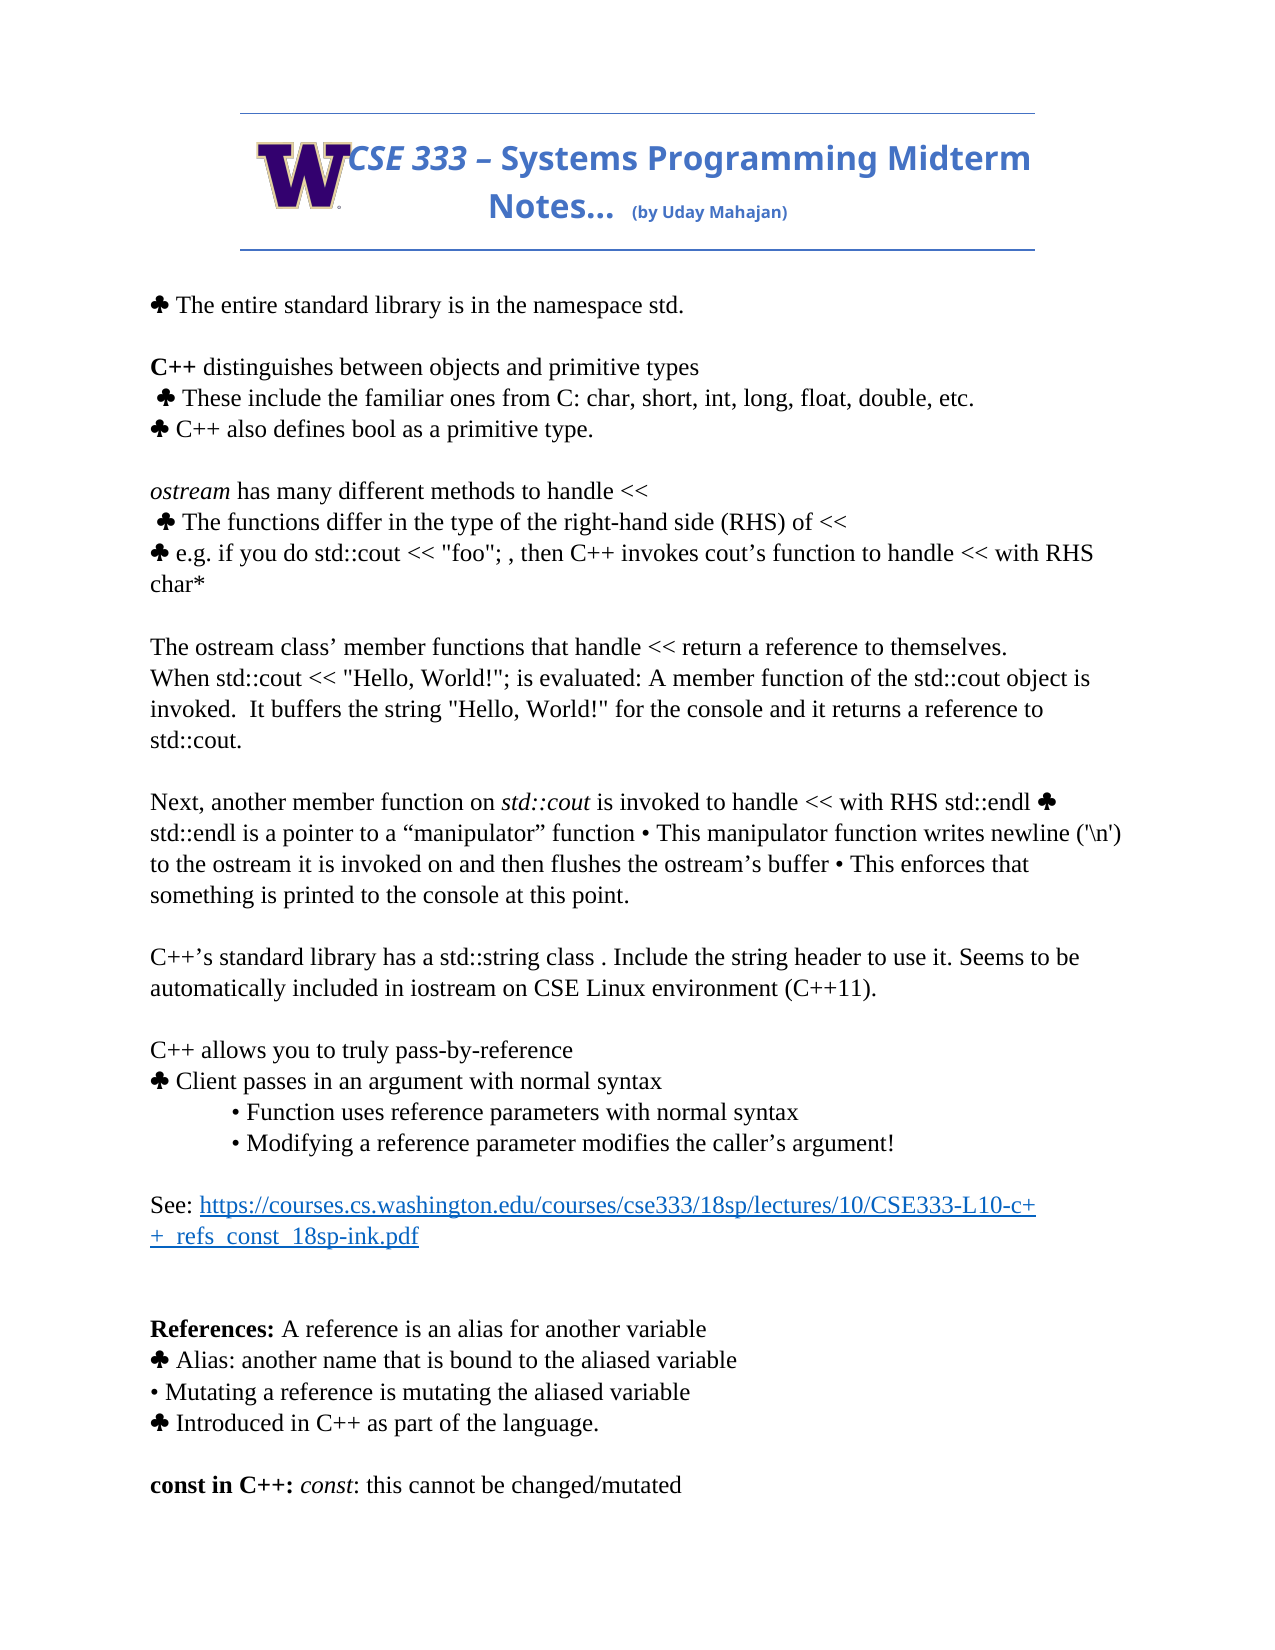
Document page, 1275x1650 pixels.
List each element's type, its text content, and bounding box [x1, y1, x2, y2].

text Client passes in an argument with normal syntax [150, 1066, 1125, 1095]
text The functions differ in the type of the right-hand side (RHS) of << [150, 507, 1125, 536]
text e.g. if you do std::cout << "foo"; , then C++ invokes cout’s function to handle << with RHS char* [150, 538, 1125, 598]
text Alias: another name that is bound to the aliased variable [150, 1346, 1125, 1374]
text Introduced in C++ as part of the language. [150, 1408, 1125, 1436]
text The ostream class’ member functions that handle << return a reference to themselves. [150, 632, 1125, 660]
text See: https://courses.cs.washington.edu/courses/cse333/18sp/lectures/10/CSE333-L10-c++_refs_const_18sp-ink.pdf [150, 1190, 1125, 1250]
text • Modifying a reference parameter modifies the caller’s argument! [225, 1128, 1125, 1157]
text Next, another member function on std::cout is invoked to handle << with RHS std::endl std::endl is a pointer to a “manipulator” function • This manipulator function writes newline ('\n') to the ostream it is invoked on and then flushes the ostream’s buffer • This enforces that something is printed to the console at this point. [150, 787, 1125, 909]
picture [256, 142, 353, 209]
text C++ also defines bool as a primitive type. [150, 414, 1125, 443]
text • Function uses reference parameters with normal syntax [225, 1097, 1125, 1126]
text The entire standard library is in the namespace std. [150, 290, 1125, 319]
text ostream has many different methods to handle << [150, 476, 1125, 505]
text C++ allows you to truly pass-by-reference [150, 1035, 1125, 1064]
text C++ distinguishes between objects and primitive types [150, 352, 1125, 381]
text References: A reference is an alias for another variable [150, 1314, 1125, 1343]
text • Mutating a reference is mutating the aliased variable [150, 1377, 1125, 1405]
text C++’s standard library has a std::string class . Include the string header to use it. Seems to be automatically included in iostream on CSE Linux environment (C++11). [150, 942, 1125, 1002]
text These include the familiar ones from C: char, short, int, long, float, double, etc. [150, 383, 1125, 412]
text When std::cout << "Hello, World!"; is evaluated: A member function of the std::cout object is invoked. It buffers the string "Hello, World!" for the console and it returns a reference to std::cout. [150, 663, 1125, 753]
text const in C++: const: this cannot be changed/mutated [150, 1470, 1125, 1498]
